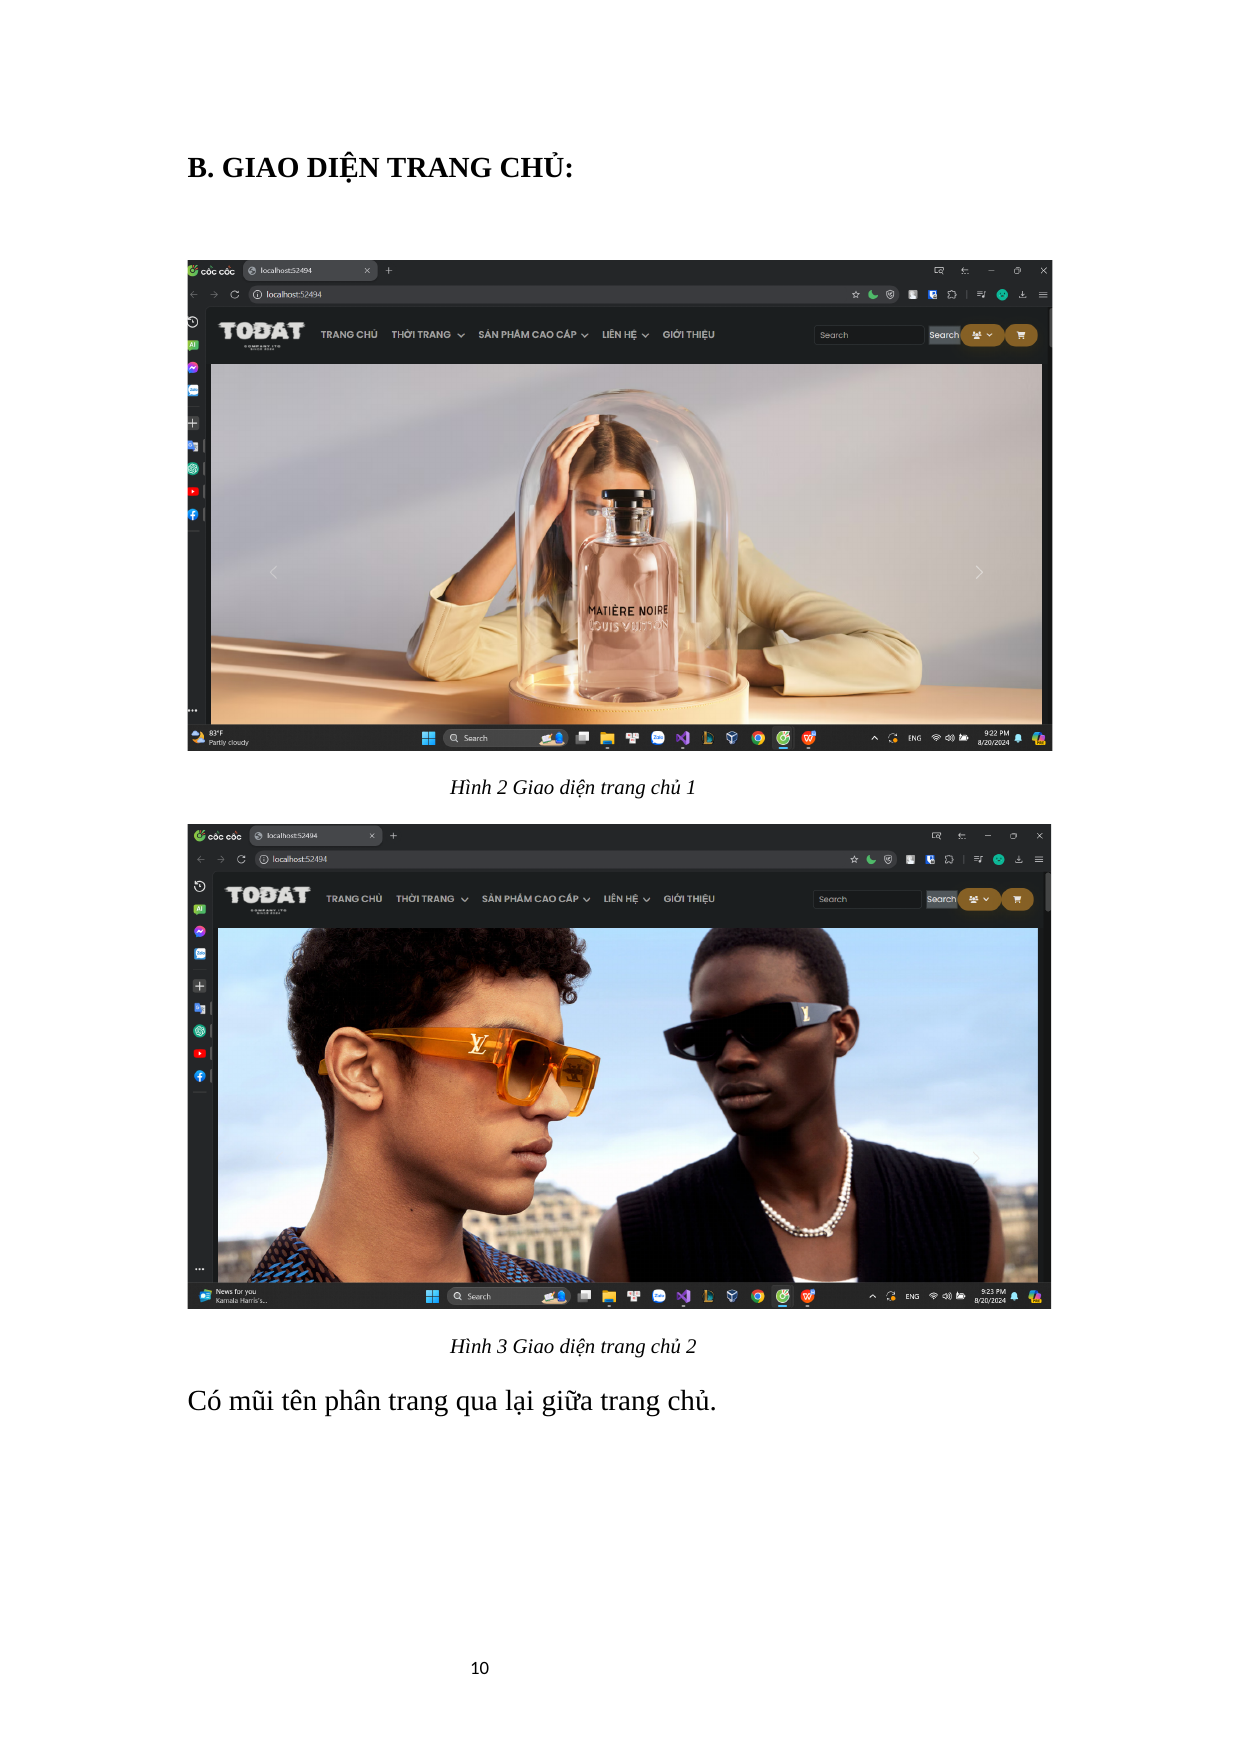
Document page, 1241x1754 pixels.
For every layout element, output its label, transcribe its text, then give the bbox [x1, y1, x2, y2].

list Có mũi tên phân trang qua lại giữa trang chủ. [187, 1383, 1041, 1417]
text Hình 2 Giao diện trang chủ 1 [406, 775, 1053, 799]
picture [187, 824, 1052, 1309]
subtitle GIAO DIỆN TRANG CHỦ: [187, 150, 1053, 183]
text Hình 3 Giao diện trang chủ 2 [406, 1334, 1053, 1358]
picture [187, 260, 1053, 751]
